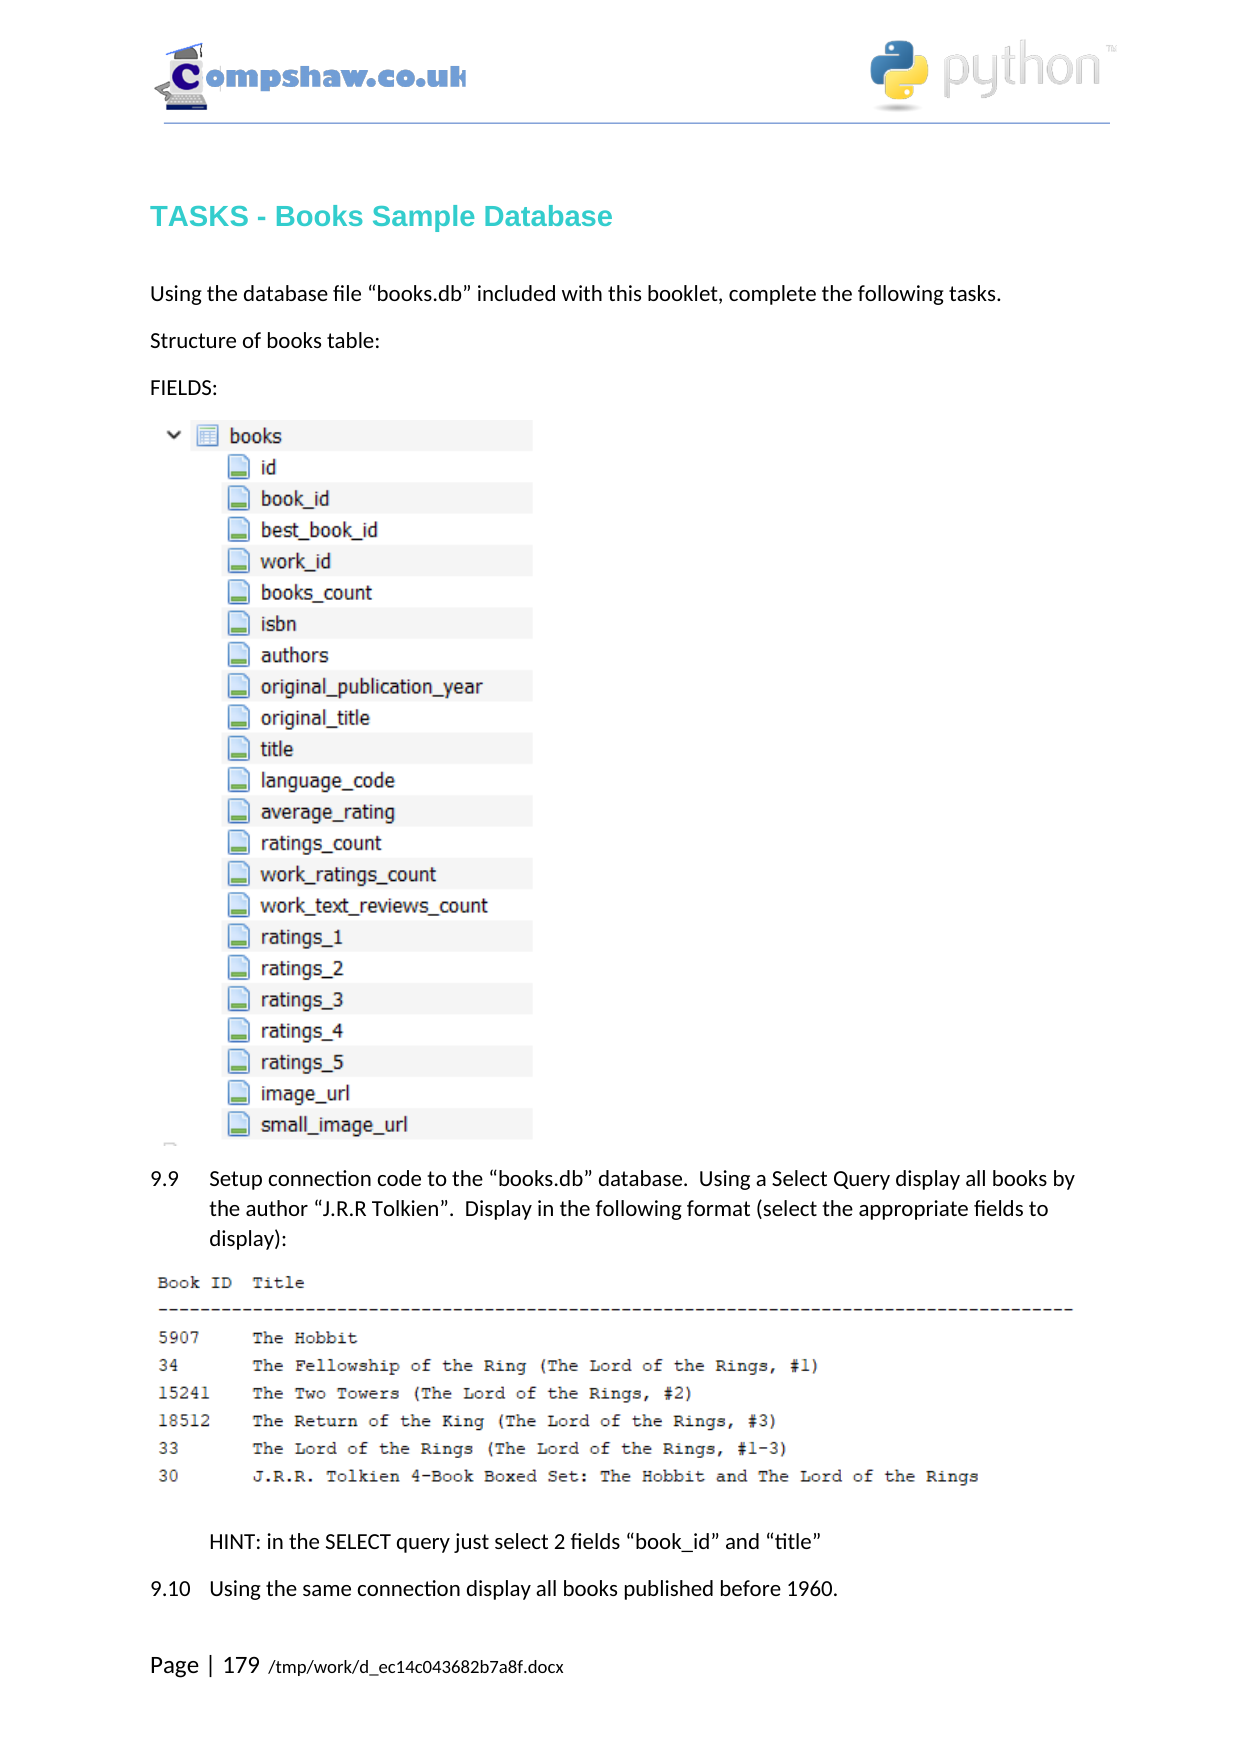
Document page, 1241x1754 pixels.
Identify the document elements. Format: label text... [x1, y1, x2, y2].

text HINT: in the SELECT query just select 2 fields “book_id” and “title” [150, 1527, 1090, 1555]
picture [863, 30, 1160, 115]
picture [150, 41, 466, 110]
text Structure of books table: [150, 326, 1090, 354]
picture [150, 420, 533, 1146]
text FIELDS: [150, 373, 1090, 401]
subtitle TASKS - Books Sample Database [150, 199, 1090, 233]
text 9.9 Setup connection code to the “books.db” database. Using a Select Query display all books by the author “J.R.R Tolkien”. Display in the following format (select the appropriate fields to display): [150, 1164, 1090, 1252]
picture [150, 1271, 1091, 1508]
text Using the database file “books.db” included with this booklet, complete the following tasks. [150, 279, 1090, 307]
text 9.10 Using the same connection display all books published before 1960. [150, 1574, 1090, 1602]
